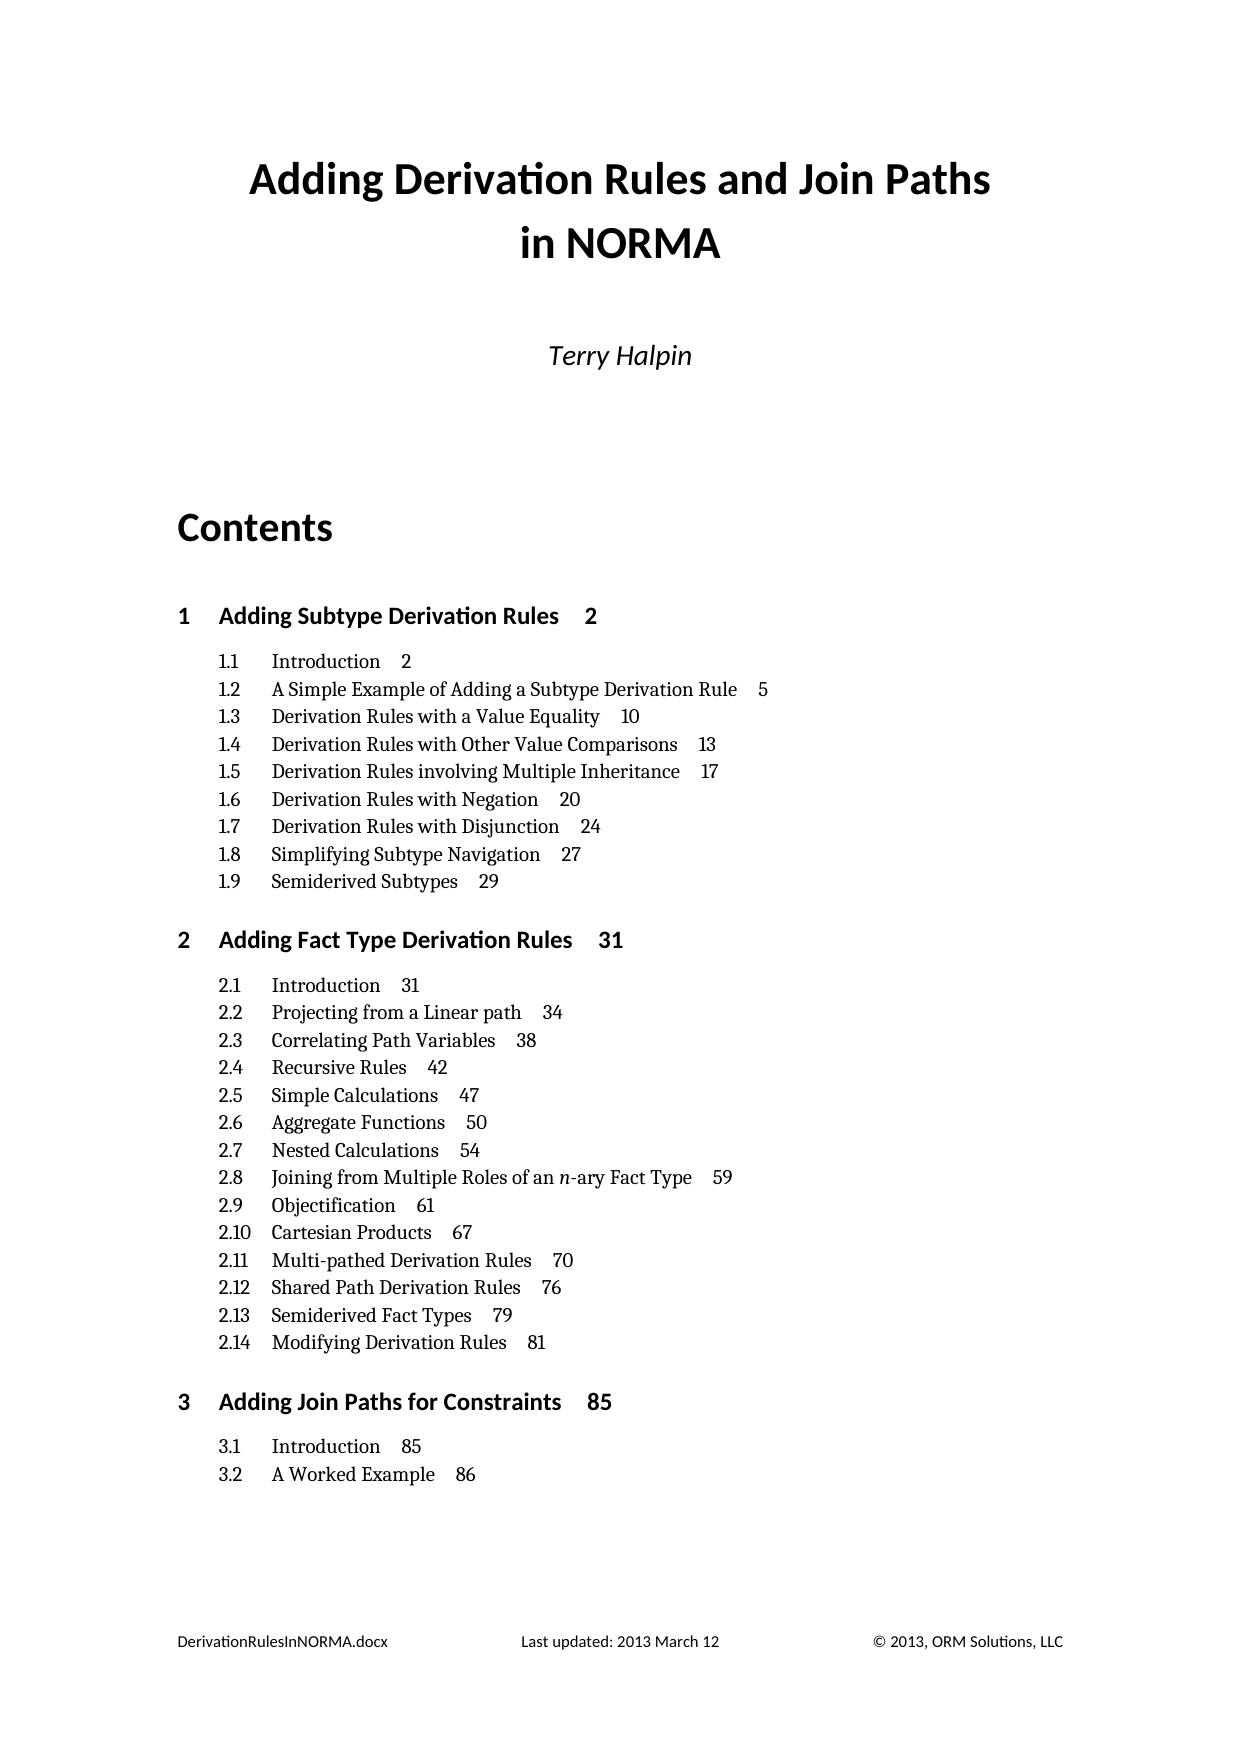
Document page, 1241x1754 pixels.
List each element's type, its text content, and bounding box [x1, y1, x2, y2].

list Derivation Rules with a Value Equality 9 [218, 705, 1063, 729]
list A Simple Example of Adding a Subtype Derivation Rule 4 [218, 677, 1063, 701]
list Derivation Rules involving Multiple Inheritance 16 [218, 760, 1063, 784]
list Adding Join Paths for Constraints 85 [177, 1386, 1063, 1416]
list Objectification 61 [218, 1193, 1063, 1217]
list Derivation Rules with Disjunction 23 [218, 815, 1063, 839]
list Introduction 31 [218, 973, 1063, 997]
list Aggregate Functions 50 [218, 1111, 1063, 1135]
list Shared Path Derivation Rules 76 [218, 1276, 1063, 1300]
list Correlating Path Variables 38 [218, 1028, 1063, 1052]
list Semiderived Subtypes 28 [218, 870, 1063, 894]
text in NORMA [177, 214, 1063, 270]
list Projecting from a Linear path 34 [218, 1001, 1063, 1025]
list Derivation Rules with Other Value Comparisons 12 [218, 732, 1063, 756]
list Introduction 1 [218, 650, 1063, 674]
list Adding Subtype Derivation Rules 1 [177, 600, 1063, 631]
list Cartesian Products 67 [218, 1221, 1063, 1245]
list Simplifying Subtype Navigation 26 [218, 842, 1063, 866]
list Simple Calculations 47 [218, 1083, 1063, 1107]
list Modifying Derivation Rules 81 [218, 1331, 1063, 1355]
text Adding Derivation Rules and Join Paths [177, 150, 1063, 206]
text Terry Halpin [177, 337, 1063, 373]
list Nested Calculations 54 [218, 1138, 1063, 1162]
text Contents [177, 501, 1063, 552]
list A Worked Example 86 [218, 1462, 1063, 1486]
list Recursive Rules 42 [218, 1056, 1063, 1080]
list Semiderived Fact Types 79 [218, 1303, 1063, 1327]
list Multi-pathed Derivation Rules 70 [218, 1248, 1063, 1272]
list Derivation Rules with Negation 19 [218, 787, 1063, 811]
list Joining from Multiple Roles of an n-ary Fact Type 59 [218, 1166, 1063, 1190]
list Introduction 85 [218, 1435, 1063, 1459]
list Adding Fact Type Derivation Rules 31 [177, 925, 1063, 955]
